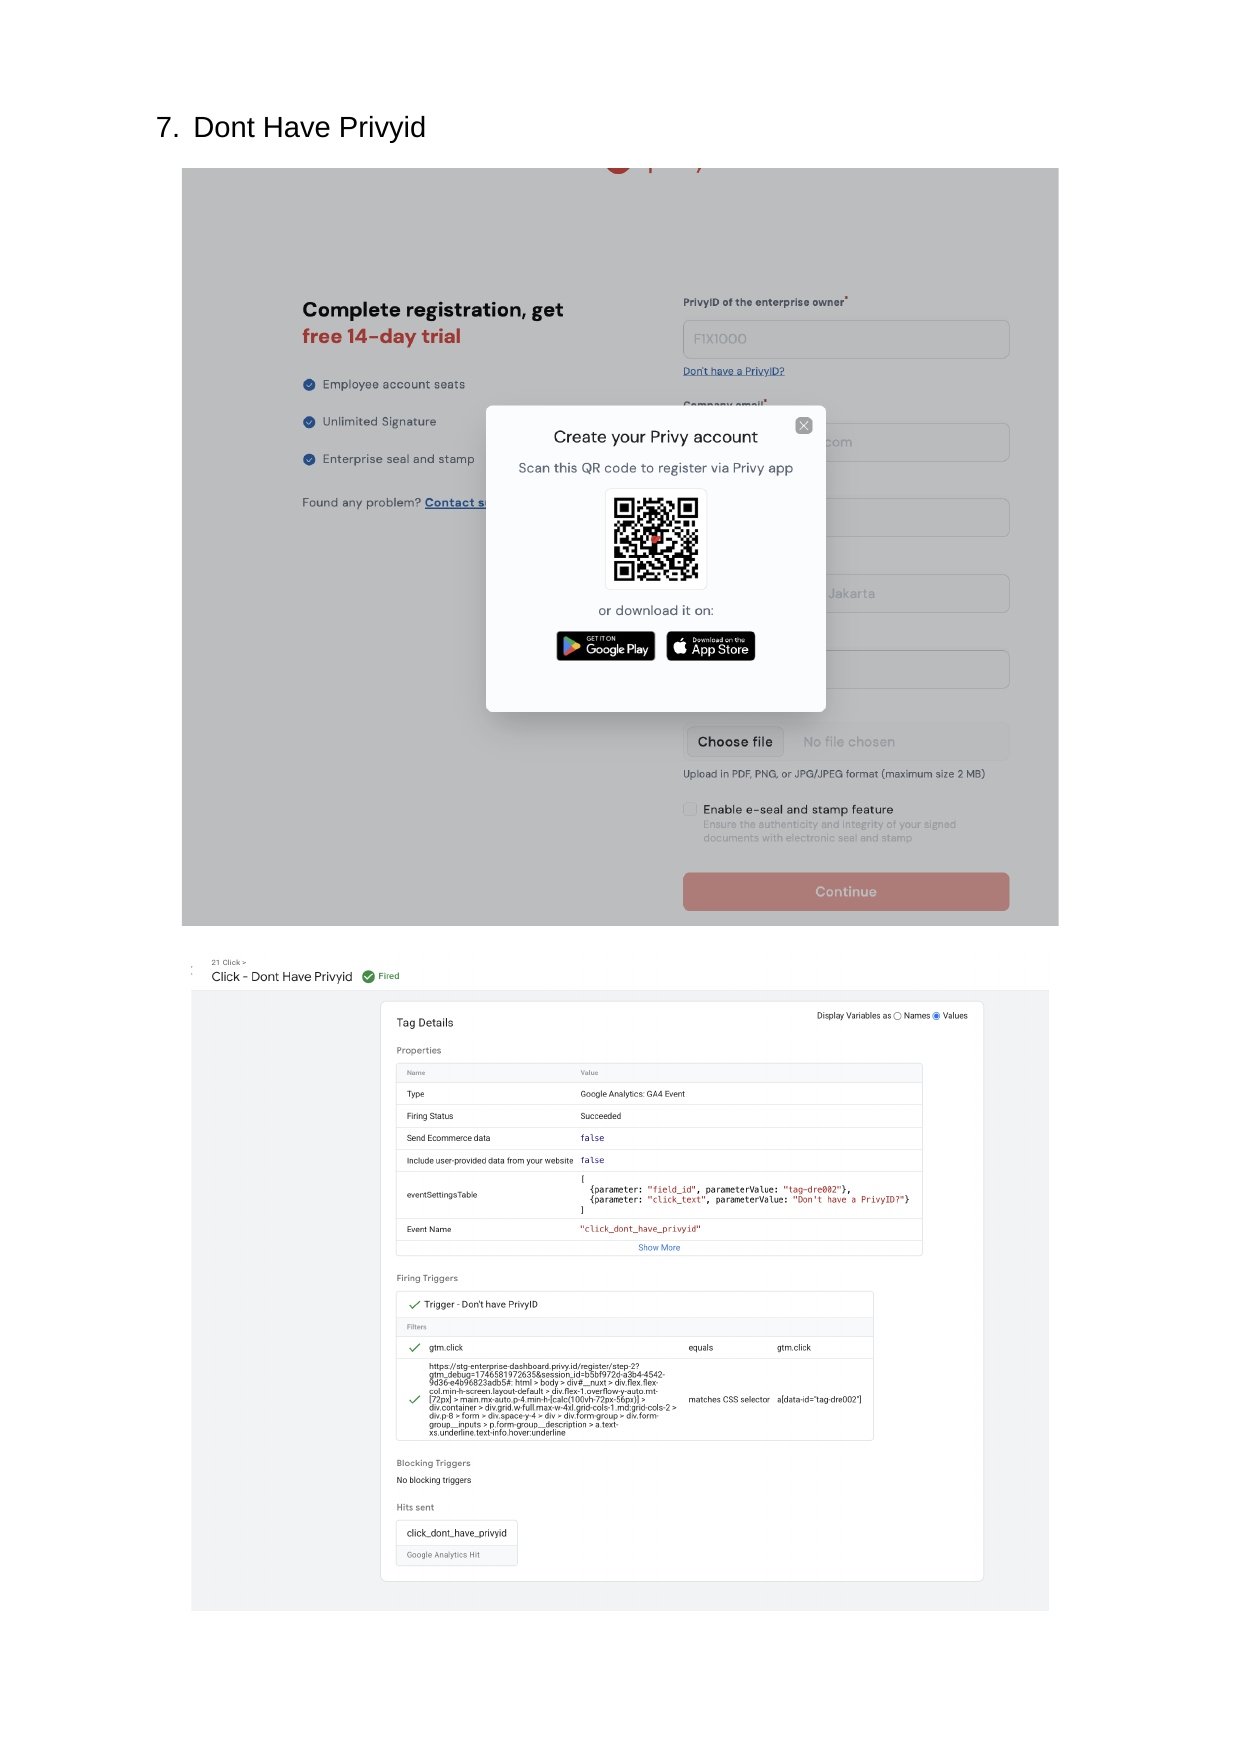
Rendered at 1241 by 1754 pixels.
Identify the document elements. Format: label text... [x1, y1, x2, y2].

subtitle Dont Have Privyid [156, 110, 1122, 144]
picture [191, 950, 1049, 1611]
picture [181, 168, 1059, 926]
